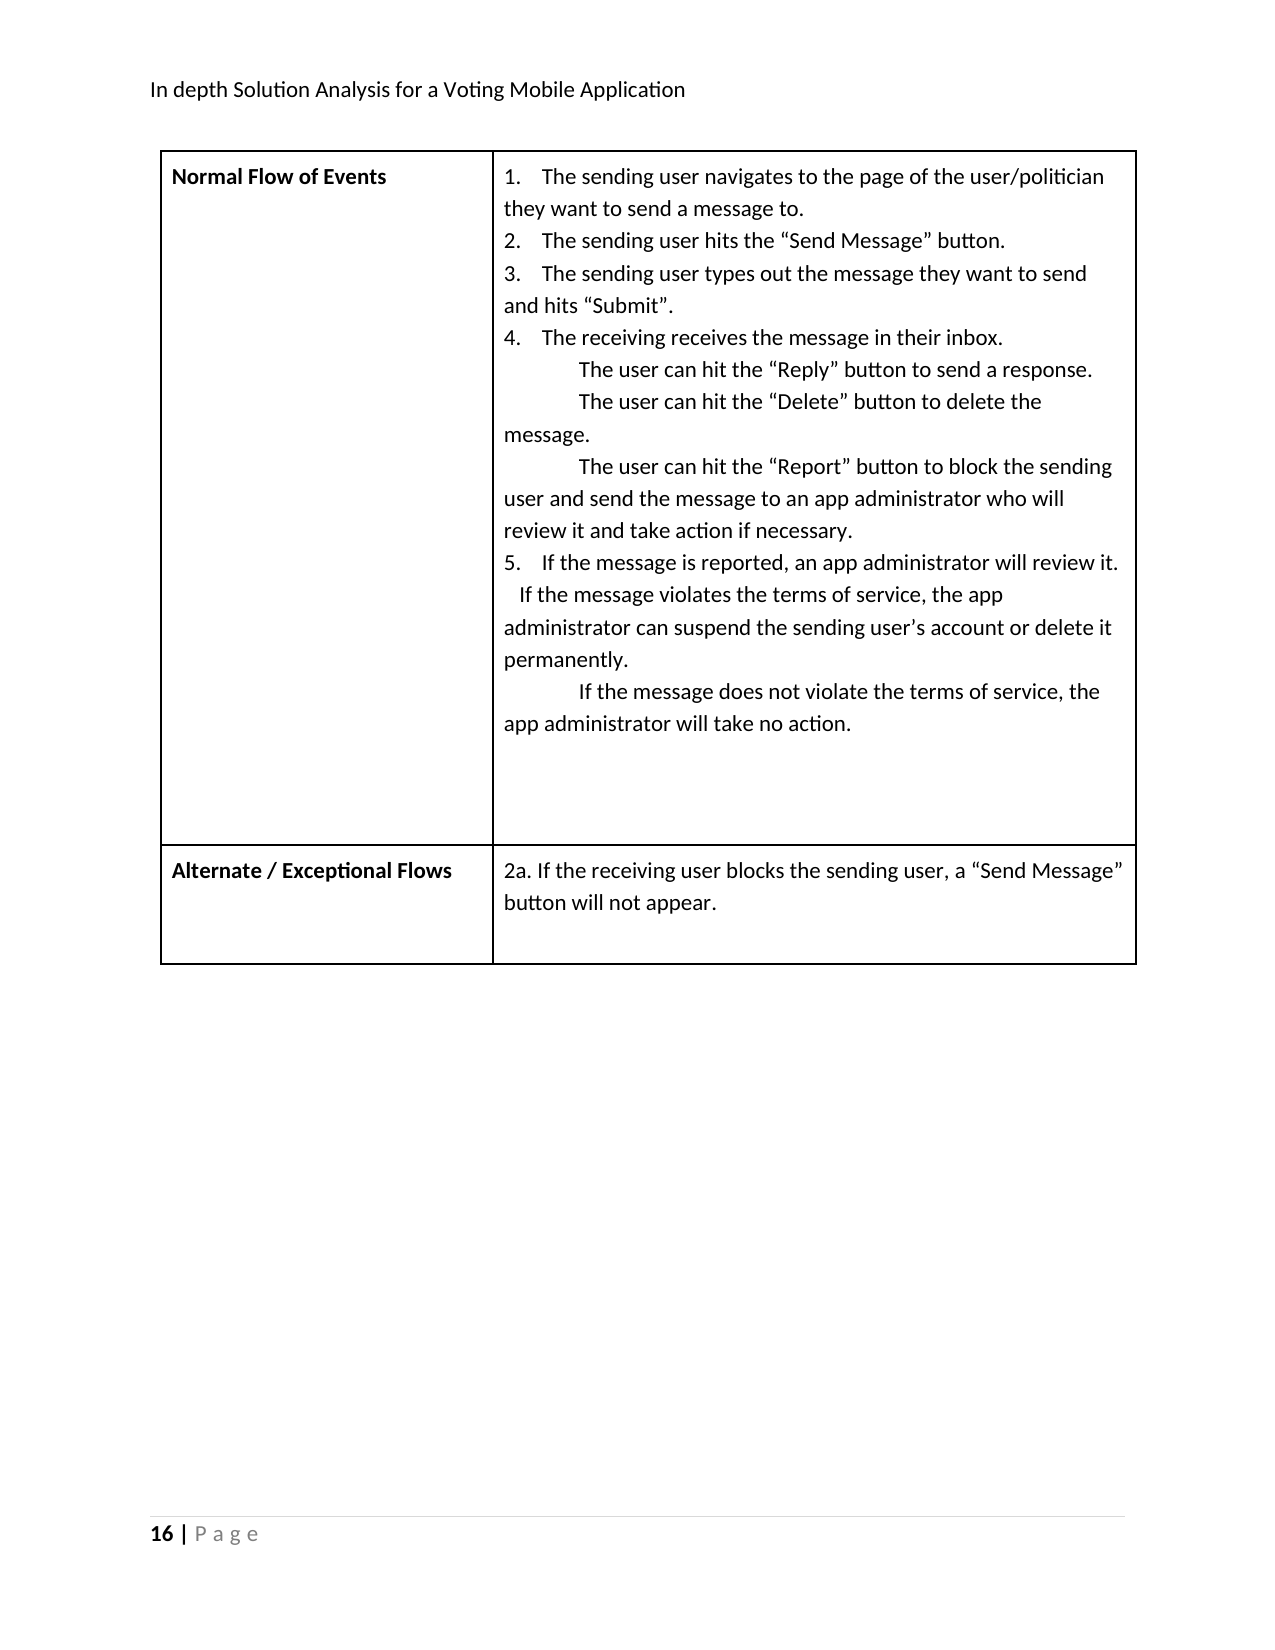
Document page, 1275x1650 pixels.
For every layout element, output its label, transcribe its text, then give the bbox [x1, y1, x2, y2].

table_cell Alternate / Exceptional Flows [162, 846, 492, 963]
table_cell Normal Flow of Events [162, 152, 492, 844]
table_cell 1. The sending user navigates to the page of the user/politician they want to send a message to. 2. The sending user hits the “Send Message” button. 3. The sending user types out the message they want to send and hits “Submit”. 4. The receiving receives the message in their inbox. The user can hit the “Reply” button to send a response. The user can hit the “Delete” button to delete the message. The user can hit the “Report” button to block the sending user and send the message to an app administrator who will review it and take action if necessary. 5. If the message is reported, an app administrator will review it. If the message violates the terms of service, the app administrator can suspend the sending user’s account or delete it permanently. If the message does not violate the terms of service, the app administrator will take no action. [494, 152, 1135, 844]
table_cell 2a. If the receiving user blocks the sending user, a “Send Message” button will not appear. [494, 846, 1135, 963]
